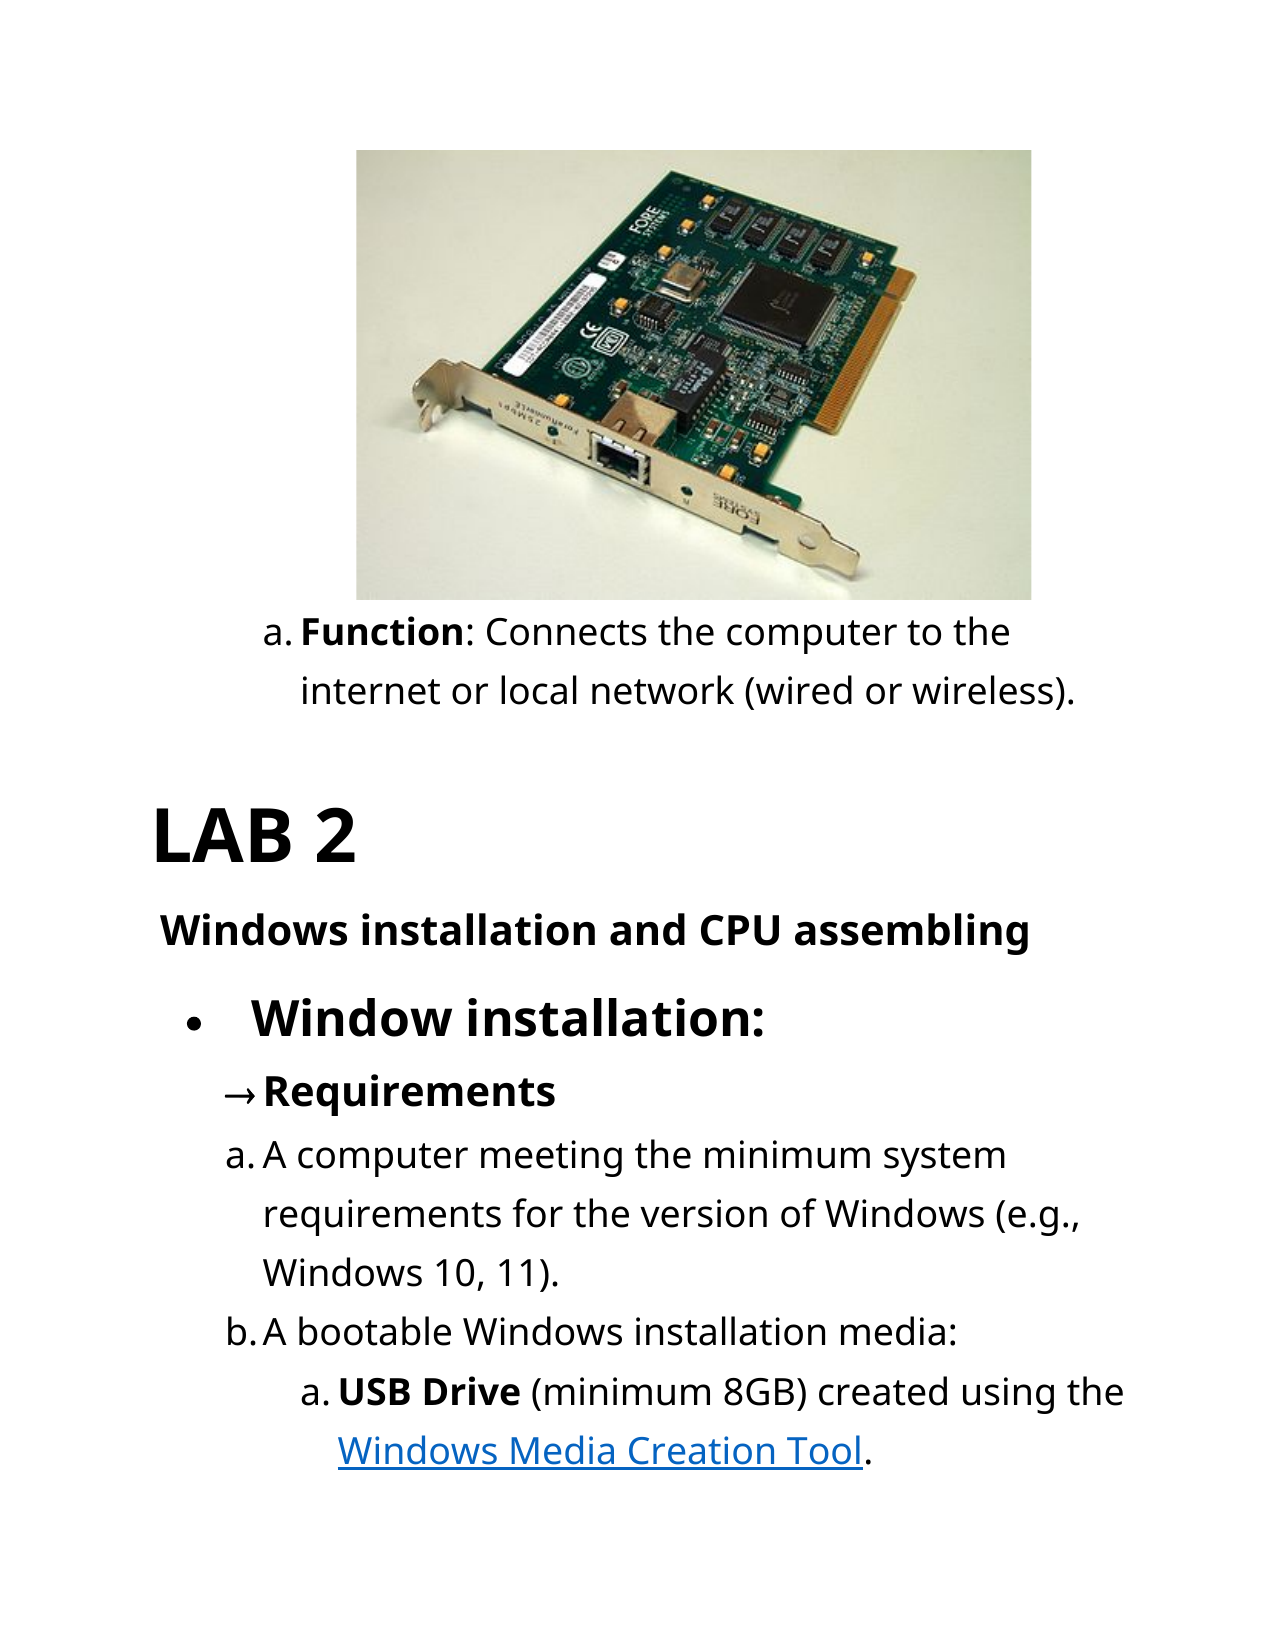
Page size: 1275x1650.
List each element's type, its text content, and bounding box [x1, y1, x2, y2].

list USB Drive (minimum 8GB) created using the Windows Media Creation Tool. [300, 1365, 1125, 1475]
list Function: Connects the computer to the internet or local network (wired or wireless). [262, 605, 1125, 715]
text LAB 2 [150, 782, 1125, 884]
list A computer meeting the minimum system requirements for the version of Windows (e.g., Windows 10, 11). [225, 1128, 1125, 1297]
text Windows installation and CPU assembling [150, 901, 1125, 958]
list A bootable Windows installation media: [225, 1306, 1125, 1357]
list Requirements [225, 1062, 1125, 1119]
list Window installation: [187, 983, 1125, 1051]
